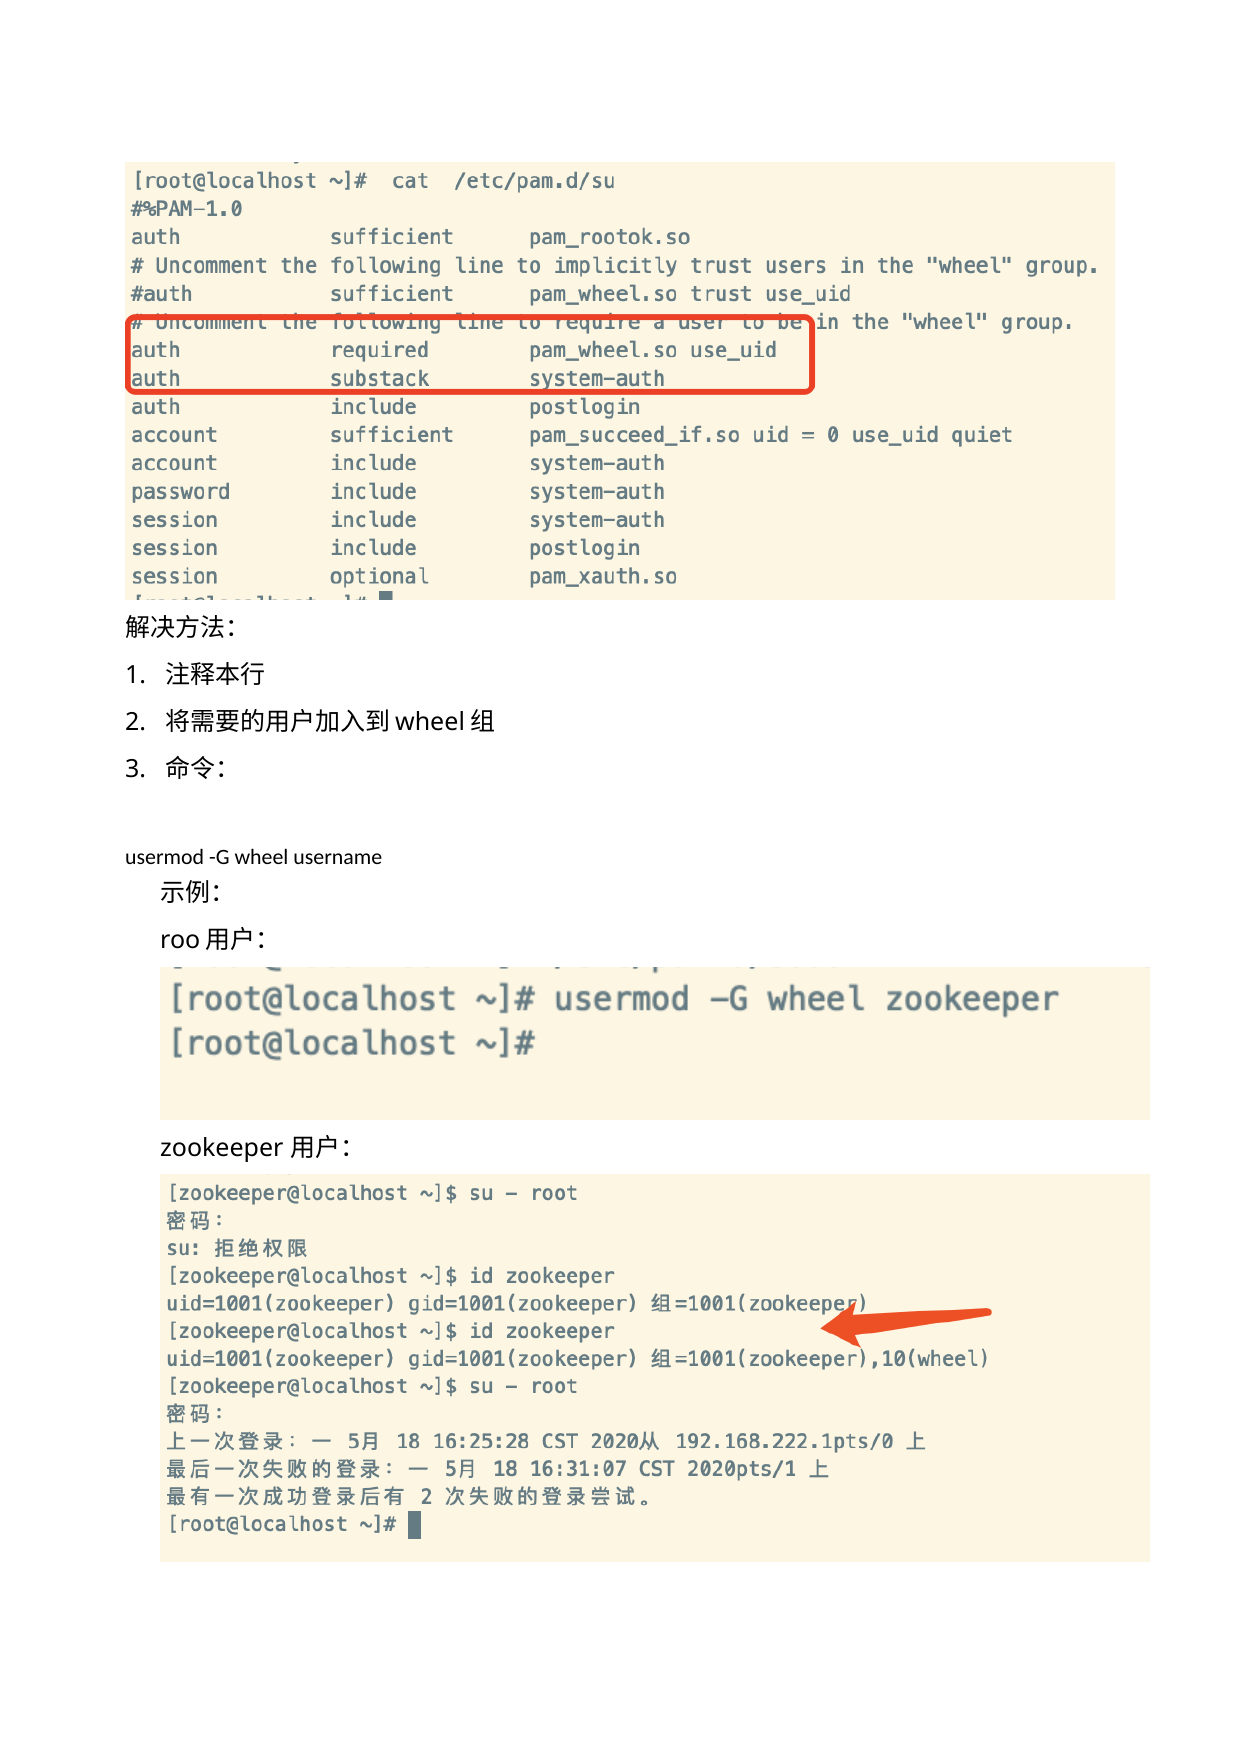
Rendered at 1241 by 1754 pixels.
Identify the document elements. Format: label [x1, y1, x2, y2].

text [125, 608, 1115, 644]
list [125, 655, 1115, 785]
picture [125, 162, 1116, 600]
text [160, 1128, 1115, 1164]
picture [160, 967, 1151, 1120]
picture [160, 1174, 1151, 1562]
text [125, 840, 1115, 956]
